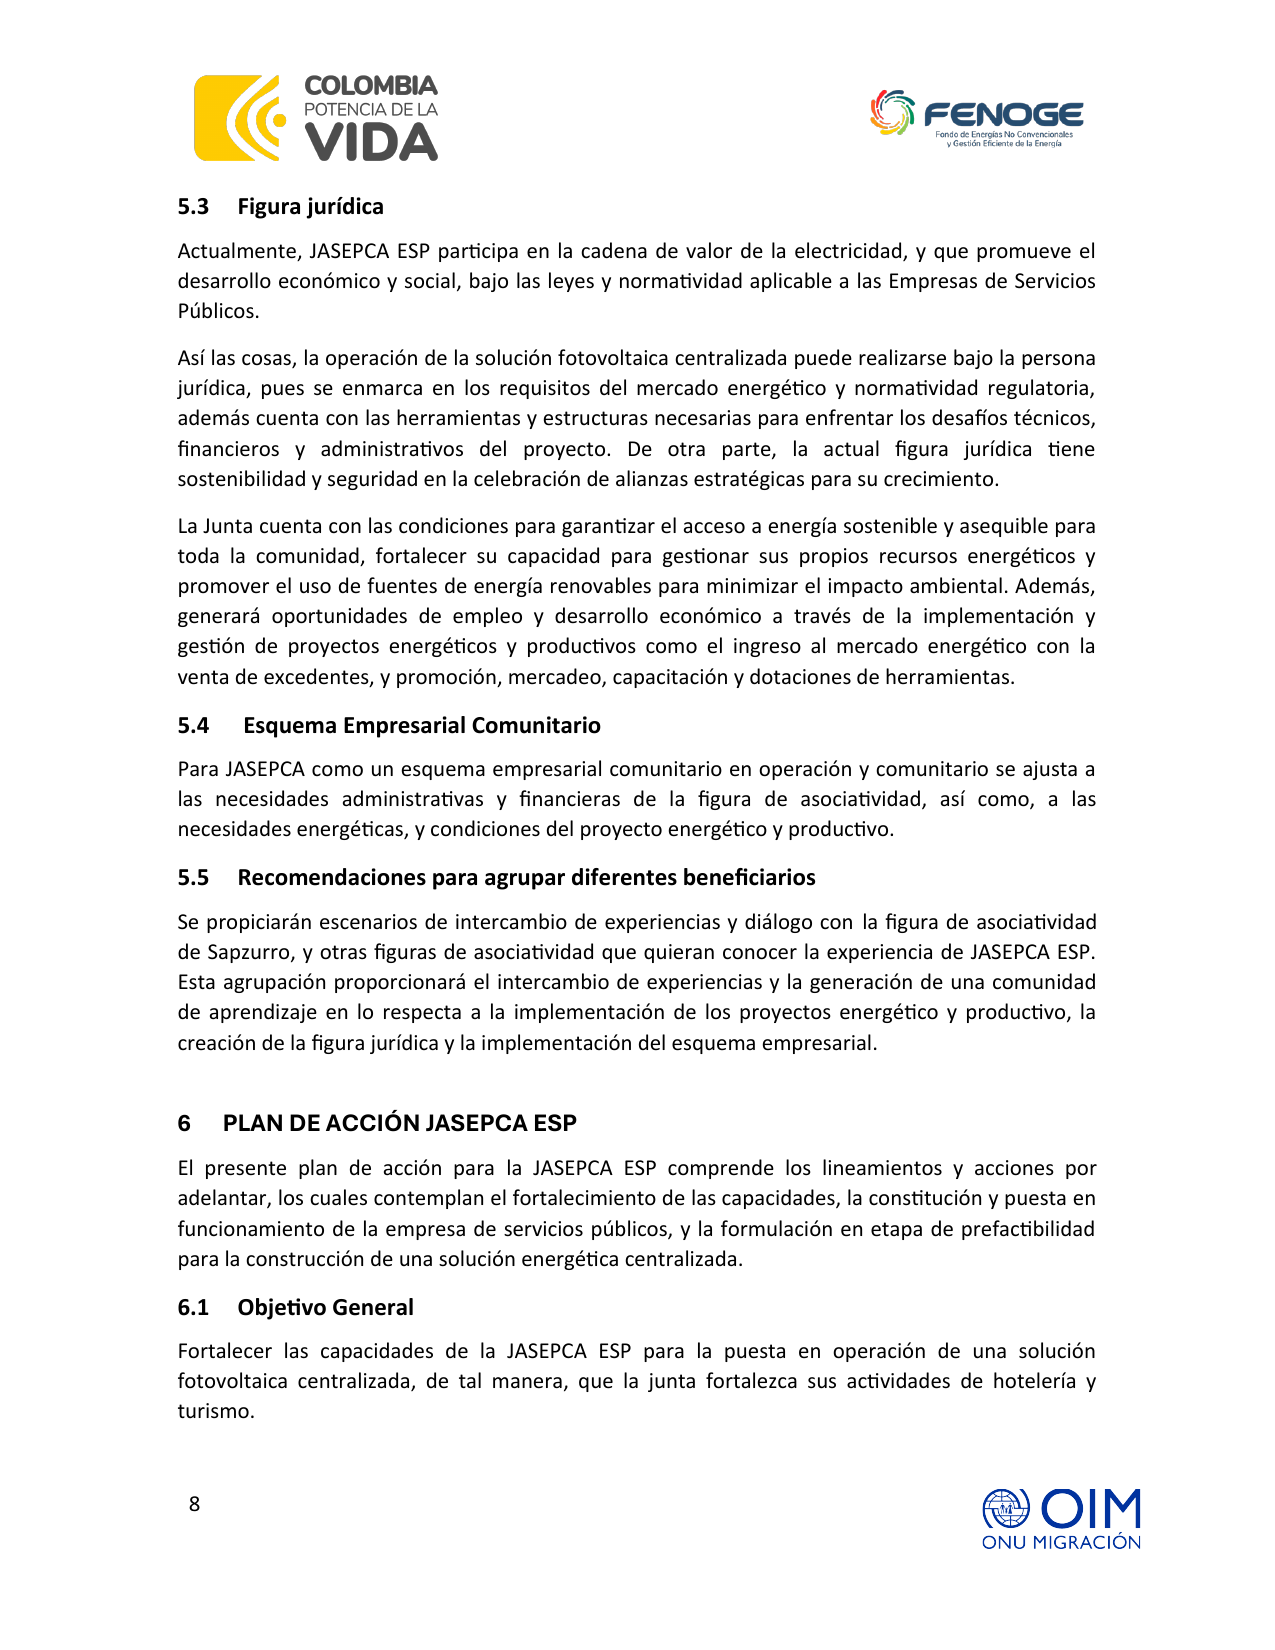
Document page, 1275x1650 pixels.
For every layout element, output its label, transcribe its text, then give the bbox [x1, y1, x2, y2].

subtitle Esquema Empresarial Comunitario [177, 709, 1098, 739]
text El presente plan de acción para la JASEPCA ESP comprende los lineamientos y acciones por adelantar, los cuales contemplan el fortalecimiento de las capacidades, la constitución y puesta en funcionamiento de la empresa de servicios públicos, y la formulación en etapa de prefactibilidad para la construcción de una solución energética centralizada. [177, 1153, 1098, 1272]
picture [869, 88, 1086, 148]
subtitle PLAN DE ACCIÓN JASEPCA ESP [177, 1108, 1098, 1138]
text Actualmente, JASEPCA ESP participa en la cadena de valor de la electricidad, y que promueve el desarrollo económico y social, bajo las leyes y normatividad aplicable a las Empresas de Servicios Públicos. [177, 236, 1098, 324]
subtitle Figura jurídica [177, 190, 1098, 221]
picture [188, 73, 444, 163]
text Para JASEPCA como un esquema empresarial comunitario en operación y comunitario se ajusta a las necesidades administrativas y financieras de la figura de asociatividad, así como, a las necesidades energéticas, y condiciones del proyecto energético y productivo. [177, 754, 1098, 843]
subtitle Recomendaciones para agrupar diferentes beneficiarios [177, 861, 1098, 892]
text La Junta cuenta con las condiciones para garantizar el acceso a energía sostenible y asequible para toda la comunidad, fortalecer su capacidad para gestionar sus propios recursos energéticos y promover el uso de fuentes de energía renovables para minimizar el impacto ambiental. Además, generará oportunidades de empleo y desarrollo económico a través de la implementación y gestión de proyectos energéticos y productivos como el ingreso al mercado energético con la venta de excedentes, y promoción, mercadeo, capacitación y dotaciones de herramientas. [177, 511, 1098, 690]
text Así las cosas, la operación de la solución fotovoltaica centralizada puede realizarse bajo la persona jurídica, pues se enmarca en los requisitos del mercado energético y normatividad regulatoria, además cuenta con las herramientas y estructuras necesarias para enfrentar los desafíos técnicos, financieros y administrativos del proyecto. De otra parte, la actual figura jurídica tiene sostenibilidad y seguridad en la celebración de alianzas estratégicas para su crecimiento. [177, 343, 1098, 492]
text Se propiciarán escenarios de intercambio de experiencias y diálogo con la figura de asociatividad de Sapzurro, y otras figuras de asociatividad que quieran conocer la experiencia de JASEPCA ESP. Esta agrupación proporcionará el intercambio de experiencias y la generación de una comunidad de aprendizaje en lo respecta a la implementación de los proyectos energético y productivo, la creación de la figura jurídica y la implementación del esquema empresarial. [177, 907, 1098, 1056]
picture [982, 1489, 1141, 1549]
subtitle Objetivo General [177, 1291, 1098, 1321]
text Fortalecer las capacidades de la JASEPCA ESP para la puesta en operación de una solución fotovoltaica centralizada, de tal manera, que la junta fortalezca sus actividades de hotelería y turismo. [177, 1336, 1098, 1425]
